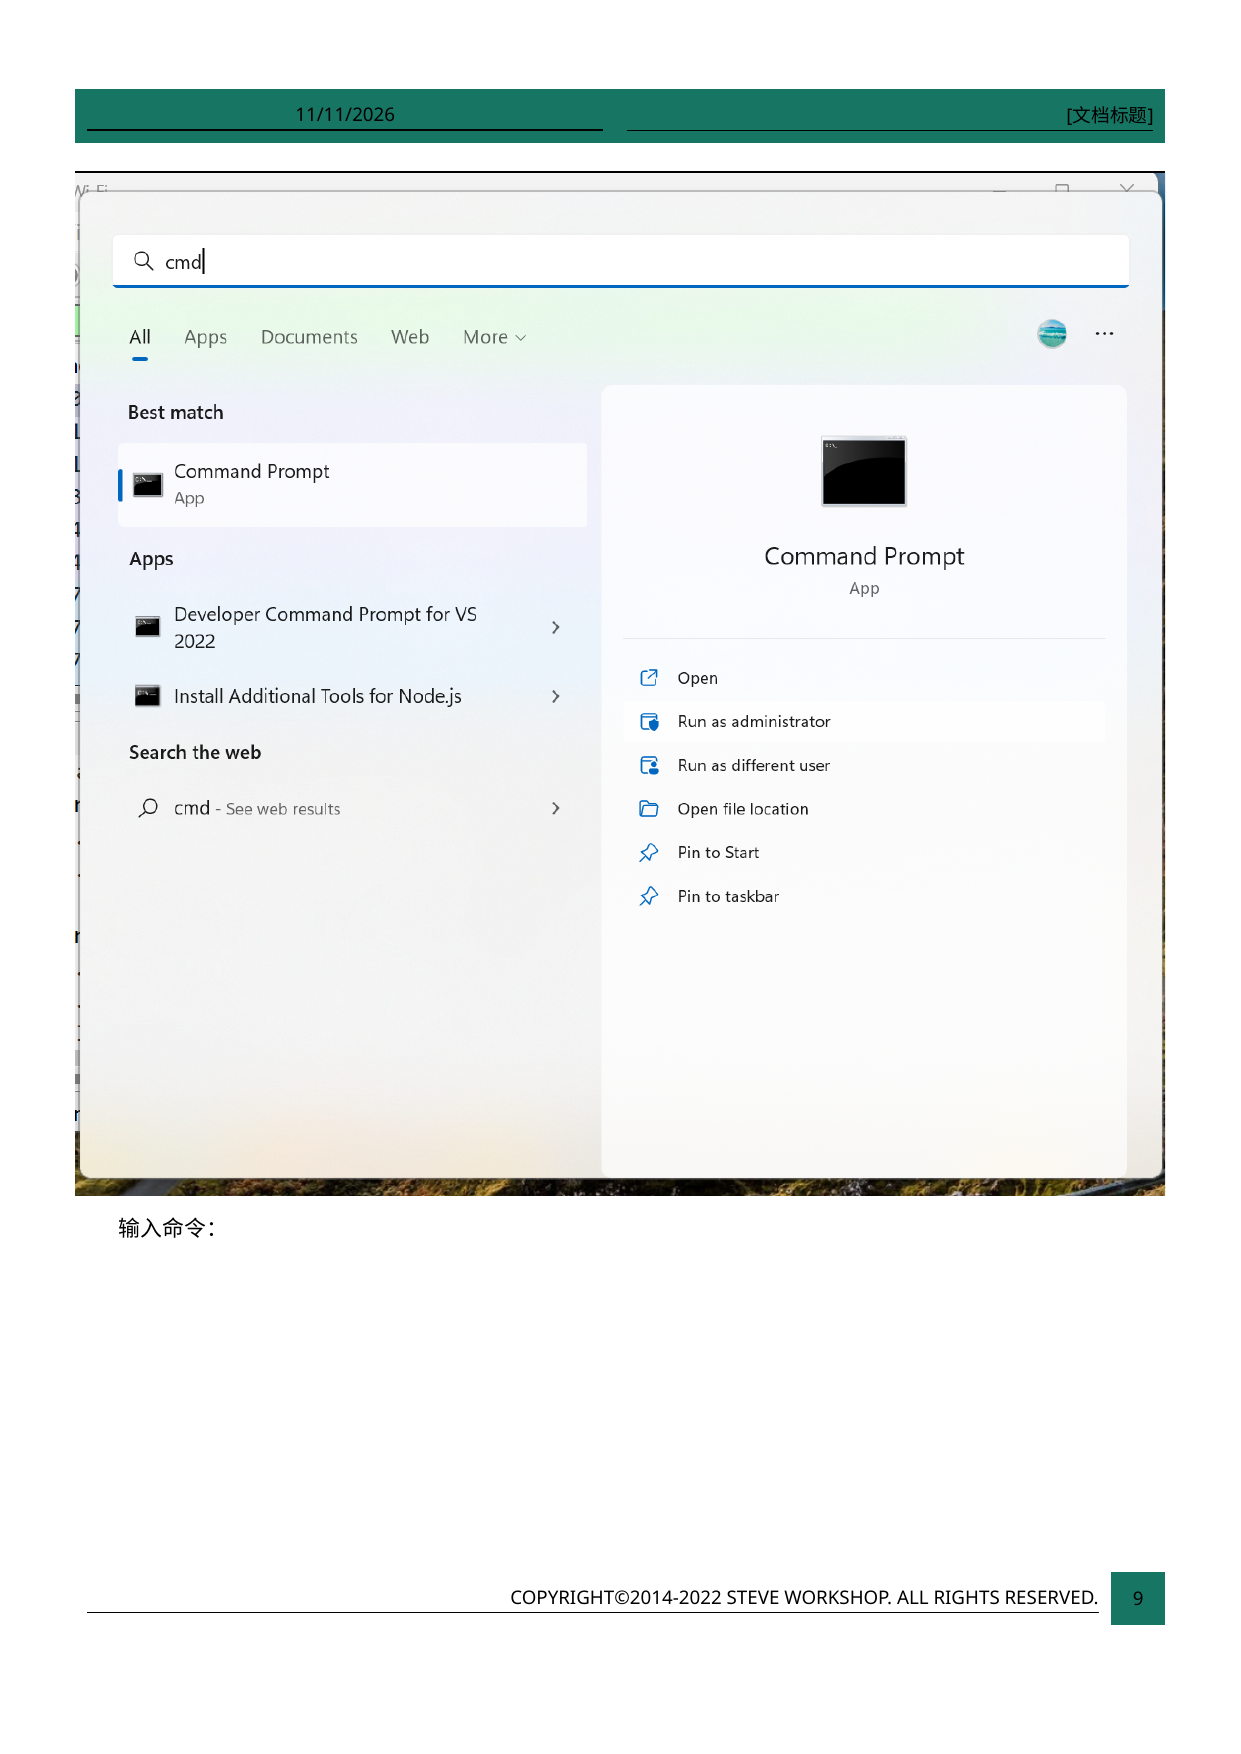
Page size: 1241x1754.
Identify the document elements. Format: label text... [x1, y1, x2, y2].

picture [75, 173, 1166, 1196]
text 输入命令： [75, 1211, 1165, 1242]
